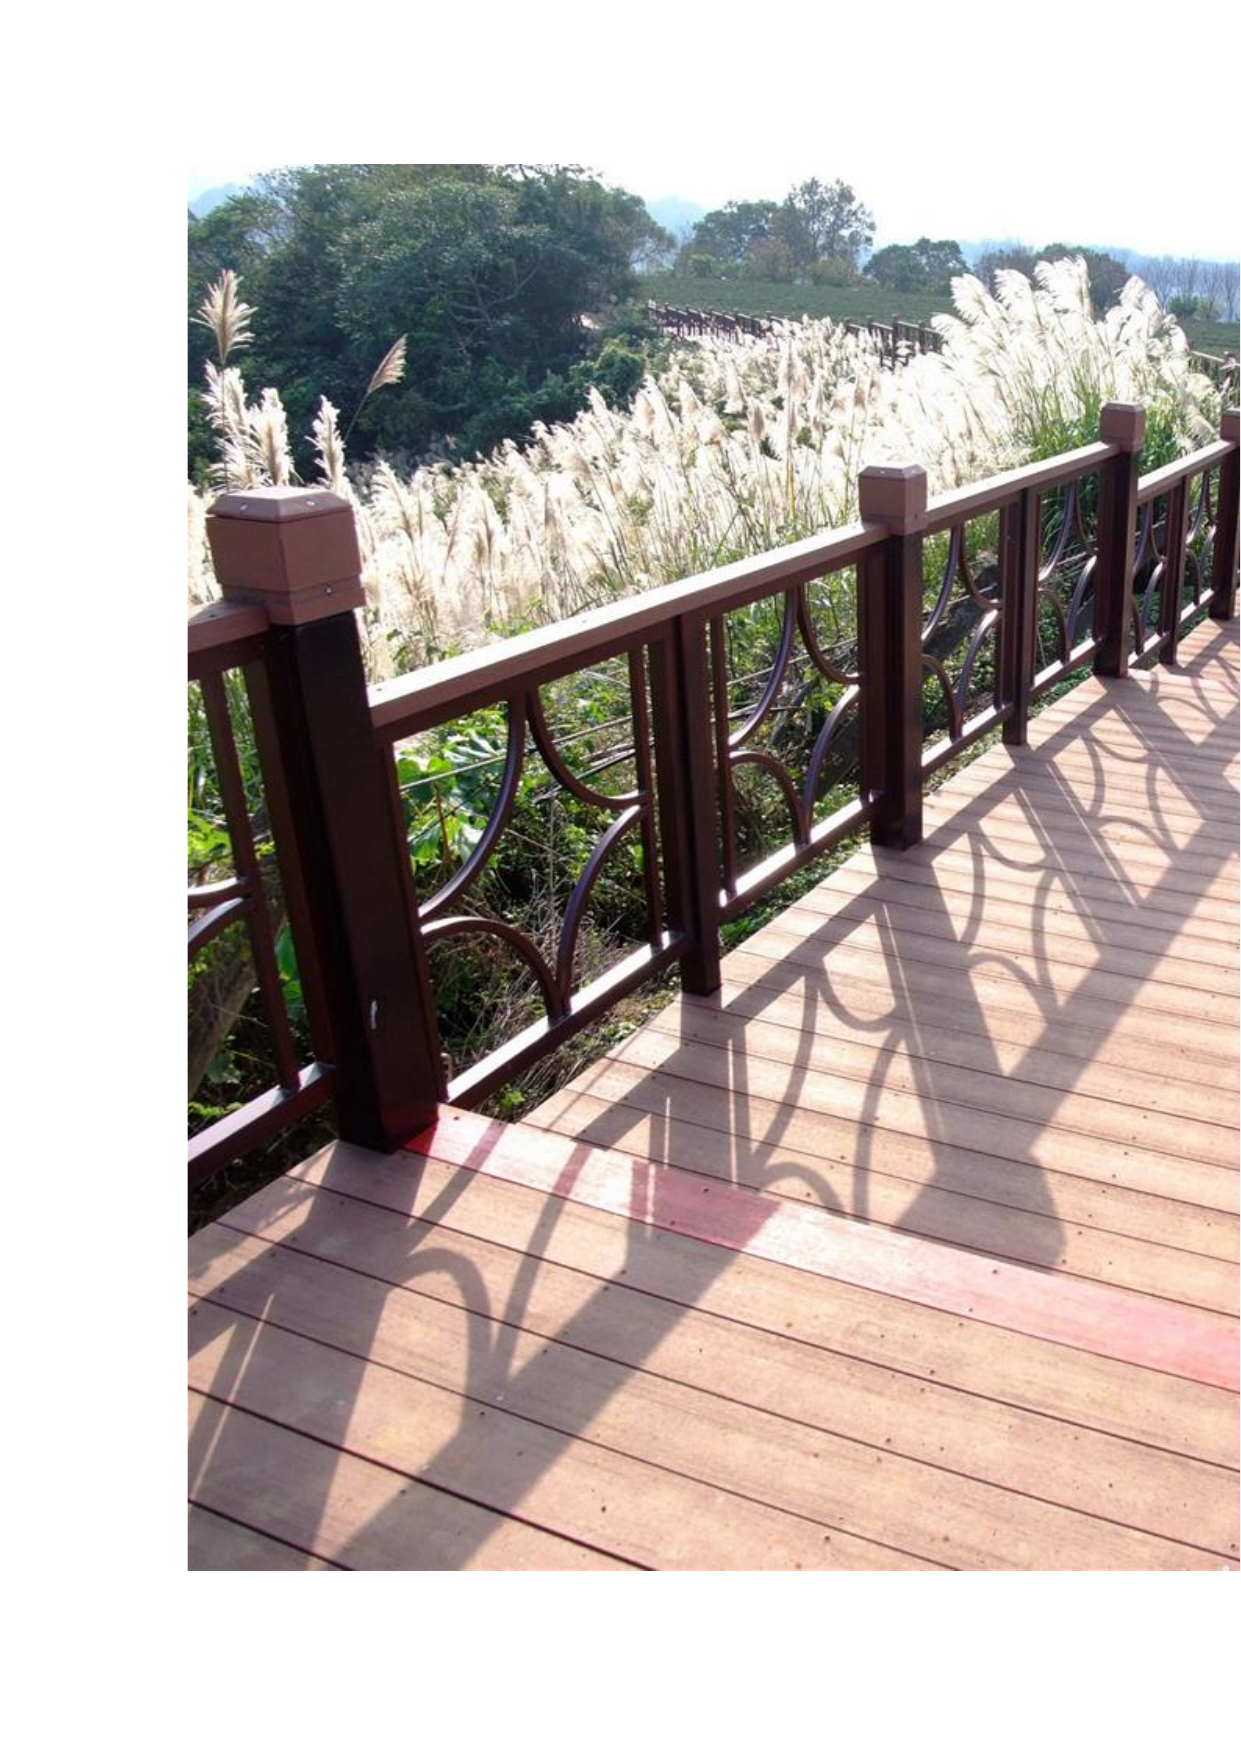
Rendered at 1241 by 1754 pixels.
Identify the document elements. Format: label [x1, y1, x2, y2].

picture [187, 164, 1241, 1571]
